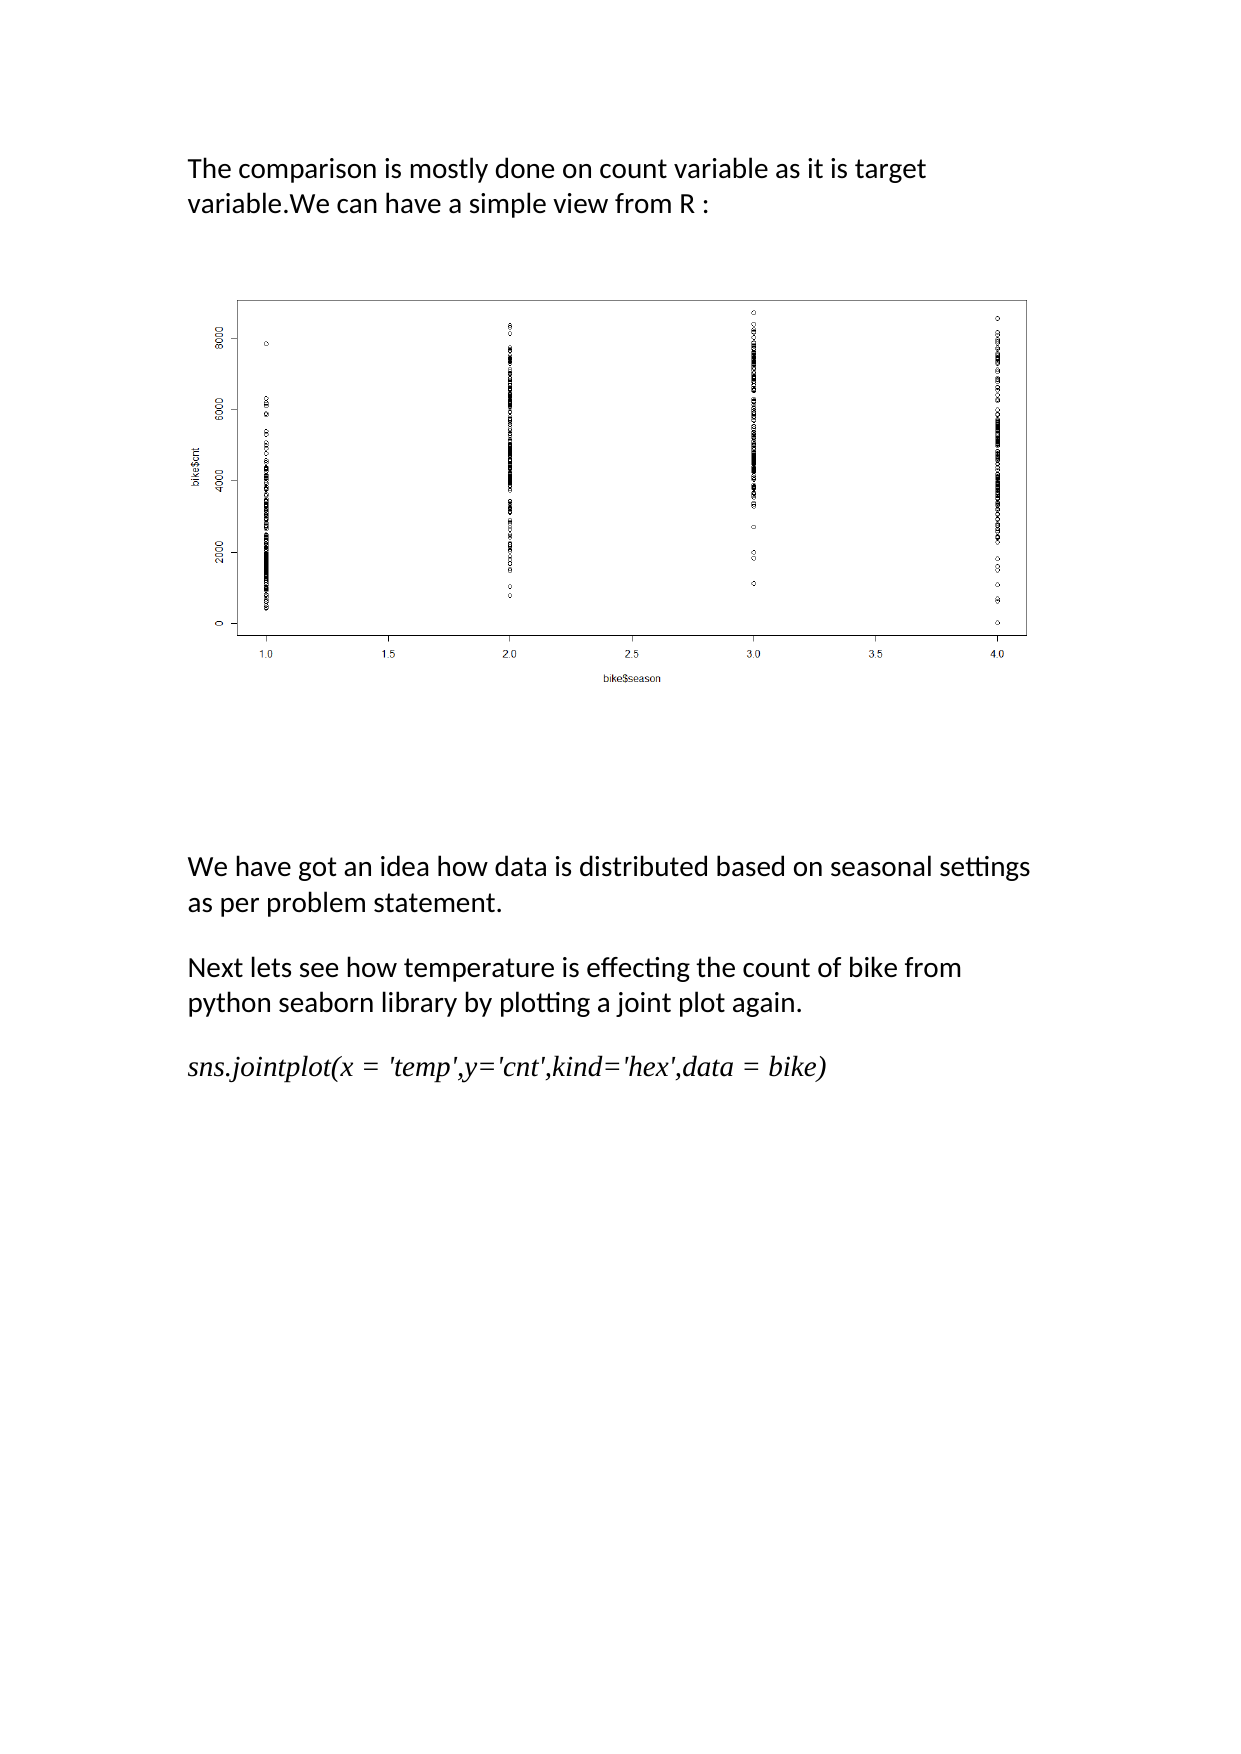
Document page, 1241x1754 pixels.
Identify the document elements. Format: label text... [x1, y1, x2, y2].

text sns.jointplot(x = 'temp',y='cnt',kind='hex',data = bike) [187, 1049, 1053, 1083]
text The comparison is mostly done on count variable as it is target variable.We can have a simple view from R : [187, 150, 1053, 221]
text We have got an idea how data is distributed based on seasonal settings as per problem statement. [187, 848, 1053, 920]
text Next lets see how temperature is effecting the count of bike from python seaborn library by plotting a joint plot again. [187, 949, 1053, 1020]
picture [187, 250, 1052, 697]
